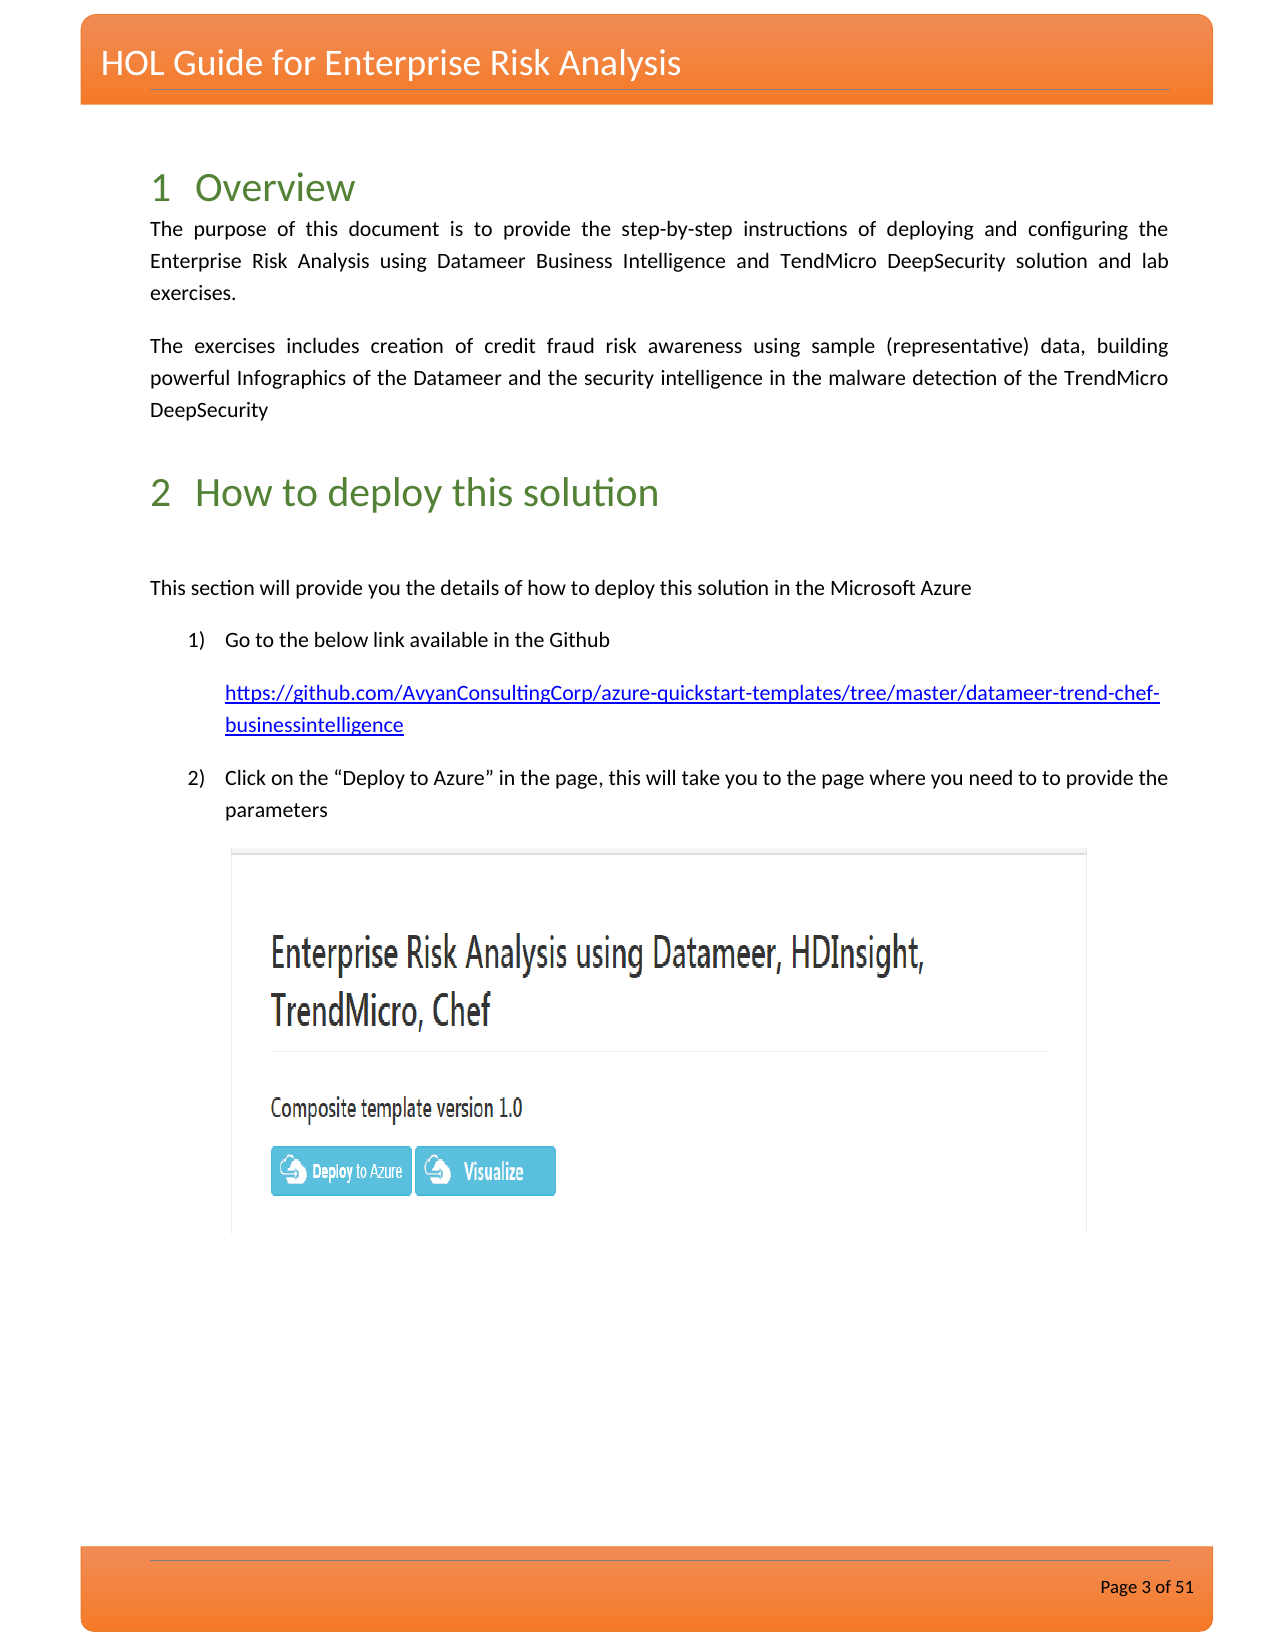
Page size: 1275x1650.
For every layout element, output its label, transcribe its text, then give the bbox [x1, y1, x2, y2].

list Click on the “Deploy to Azure” in the page, this will take you to the page where you need to to provide the parameters [187, 764, 1170, 823]
picture [225, 848, 1093, 1234]
list Go to the below link available in the Github [187, 626, 1170, 653]
text https://github.com/AvyanConsultingCorp/azure-quickstart-templates/tree/master/datameer-trend-chef-businessintelligence [225, 679, 1170, 738]
subtitle How to deploy this solution [150, 466, 1170, 517]
text This section will provide you the details of how to deploy this solution in the Microsoft Azure [150, 574, 1170, 600]
text The purpose of this document is to provide the step-by-step instructions of deploying and configuring the Enterprise Risk Analysis using Datameer Business Intelligence and TendMicro DeepSecurity solution and lab exercises. [150, 216, 1170, 306]
text The exercises includes creation of credit fraud risk awareness using sample (representative) data, building powerful Infographics of the Datameer and the security intelligence in the malware detection of the TrendMicro DeepSecurity [150, 332, 1170, 423]
subtitle Overview [150, 161, 1170, 211]
